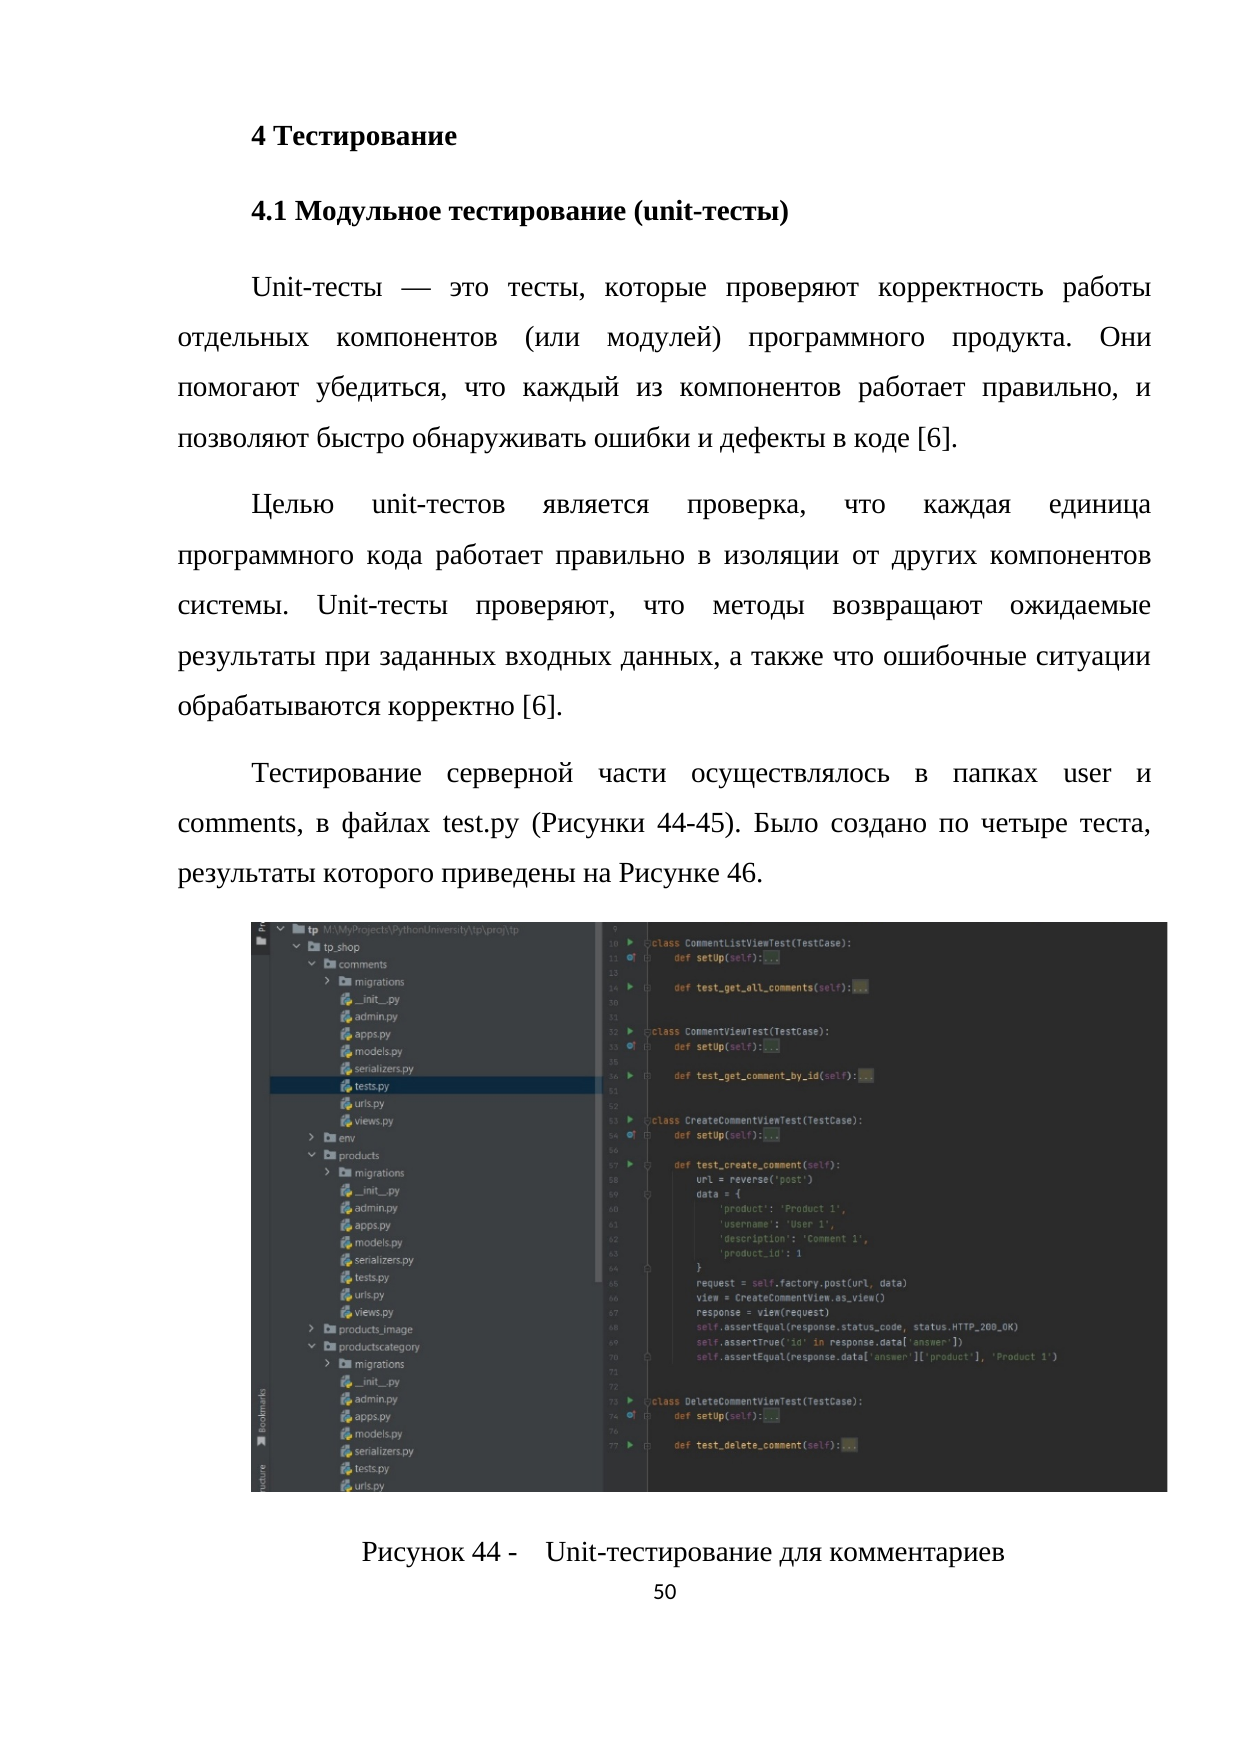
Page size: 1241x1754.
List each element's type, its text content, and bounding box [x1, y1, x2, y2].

text Модульное тестирование (unit-тесты) [177, 193, 1152, 227]
picture [251, 922, 1168, 1492]
text Unit-тестирование для комментариев [215, 1534, 1152, 1567]
text Тестирование [177, 118, 1152, 152]
text Unit-тесты — это тесты, которые проверяют корректность работы отдельных компонентов (или модулей) программного продукта. Они помогают убедиться, что каждый из компонентов работает правильно, и позволяют быстро обнаруживать ошибки и дефекты в коде [6]. [177, 269, 1152, 453]
text Тестирование серверной части осуществлялось в папках user и comments, в файлах test.py (Рисунки 44-45). Было создано по четыре теста, результаты которого приведены на Рисунке 46. [177, 755, 1152, 889]
text Целью unit-тестов является проверка, что каждая единица программного кода работает правильно в изоляции от других компонентов системы. Unit-тесты проверяют, что методы возвращают ожидаемые результаты при заданных входных данных, а также что ошибочные ситуации обрабатываются корректно [6]. [177, 487, 1152, 721]
